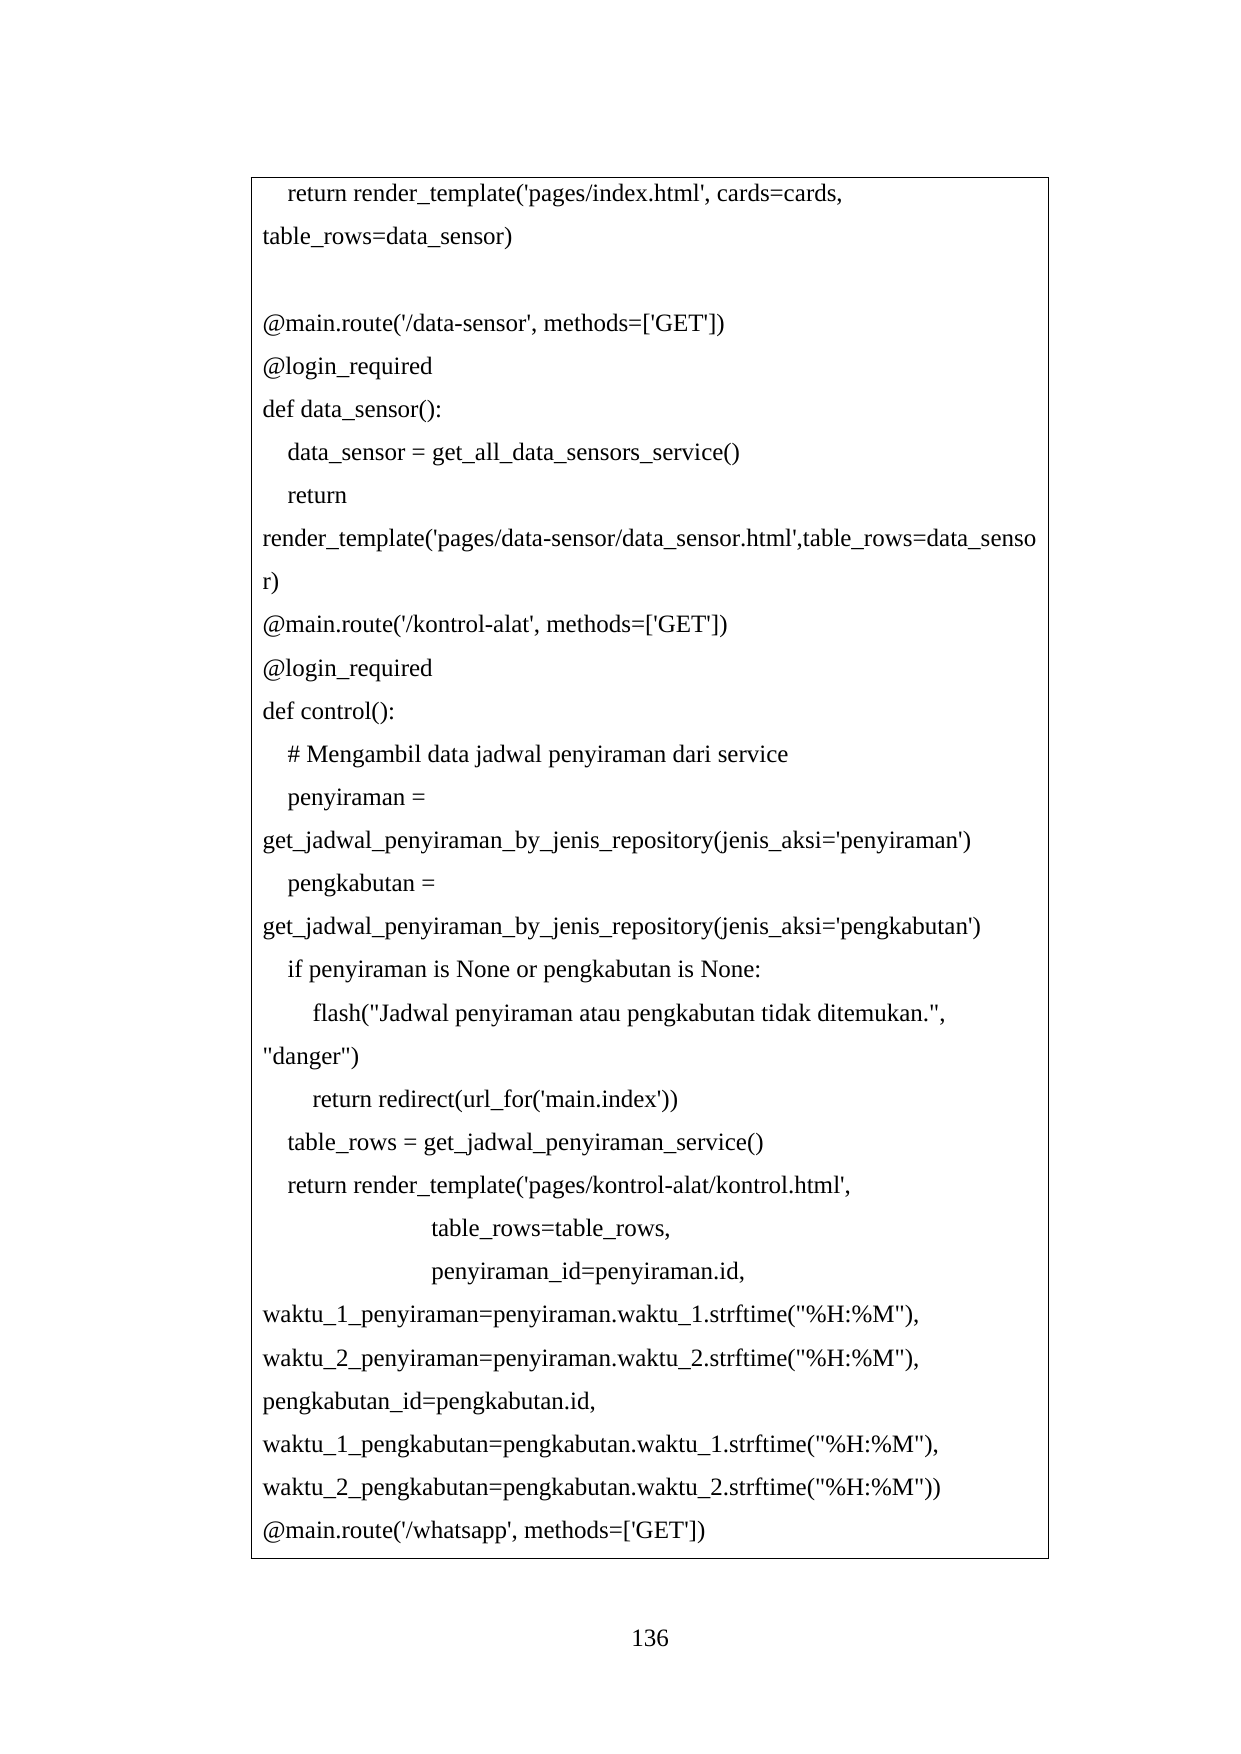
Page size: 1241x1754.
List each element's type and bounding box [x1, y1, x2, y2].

table_header [252, 178, 1048, 1558]
